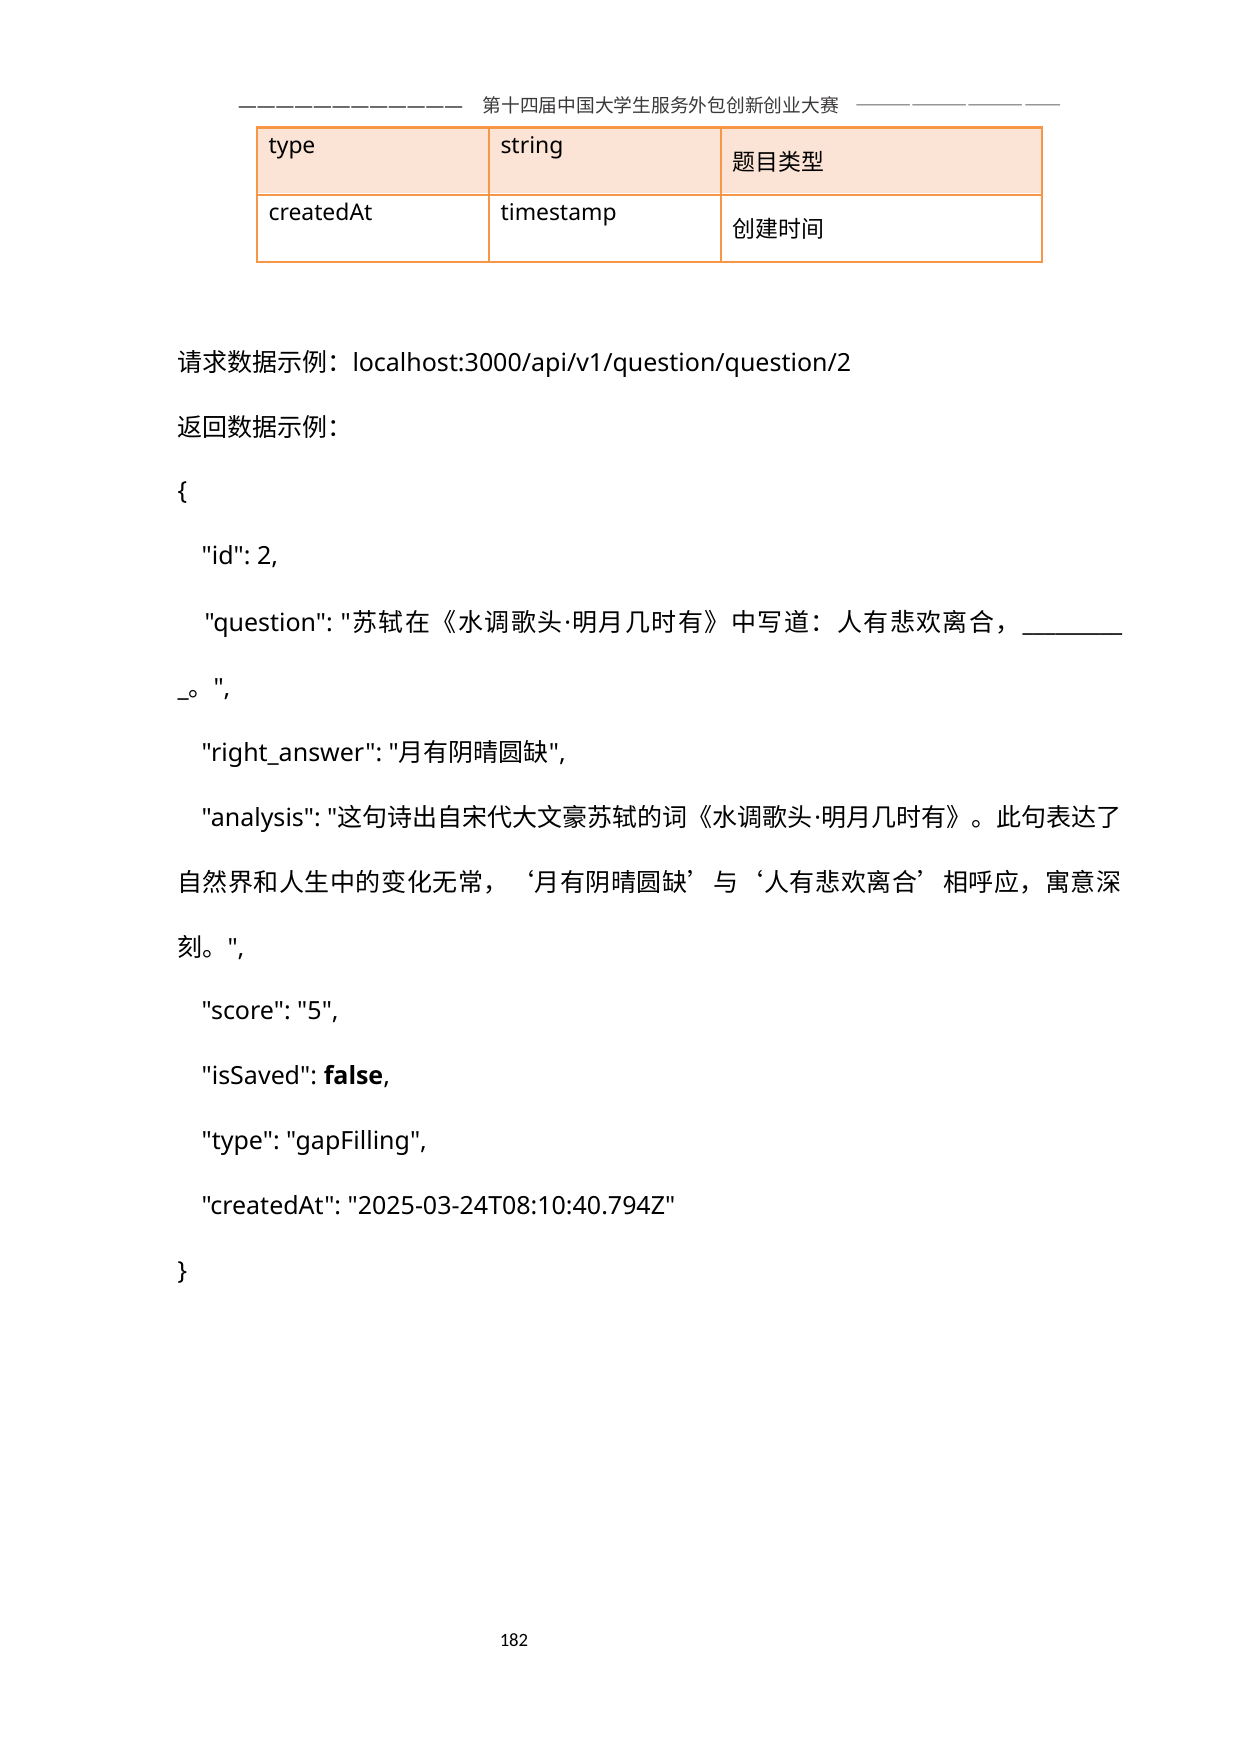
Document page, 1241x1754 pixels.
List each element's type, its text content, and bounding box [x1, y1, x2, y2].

text 请求数据示例：localhost:3000/api/v1/question/question/2 [177, 328, 1122, 393]
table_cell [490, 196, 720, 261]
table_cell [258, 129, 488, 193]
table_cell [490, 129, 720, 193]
text "isSaved": false, [177, 1043, 1122, 1108]
text "type": "gapFilling", [177, 1108, 1122, 1173]
text } [177, 1238, 1122, 1303]
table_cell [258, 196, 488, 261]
text { [177, 458, 1122, 523]
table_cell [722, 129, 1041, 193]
text "right_answer": "月有阴晴圆缺", [177, 718, 1122, 783]
text "question": "苏轼在《水调歌头·明月几时有》中写道：人有悲欢离合，__________。", [177, 588, 1122, 718]
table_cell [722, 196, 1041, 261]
text "analysis": "这句诗出自宋代大文豪苏轼的词《水调歌头·明月几时有》。此句表达了自然界和人生中的变化无常，‘月有阴晴圆缺’与‘人有悲欢离合’相呼应，寓意深刻。", [177, 783, 1122, 978]
text "id": 2, [177, 523, 1122, 588]
text "score": "5", [177, 978, 1122, 1043]
text "createdAt": "2025-03-24T08:10:40.794Z" [177, 1173, 1122, 1238]
text 返回数据示例： [177, 393, 1122, 458]
